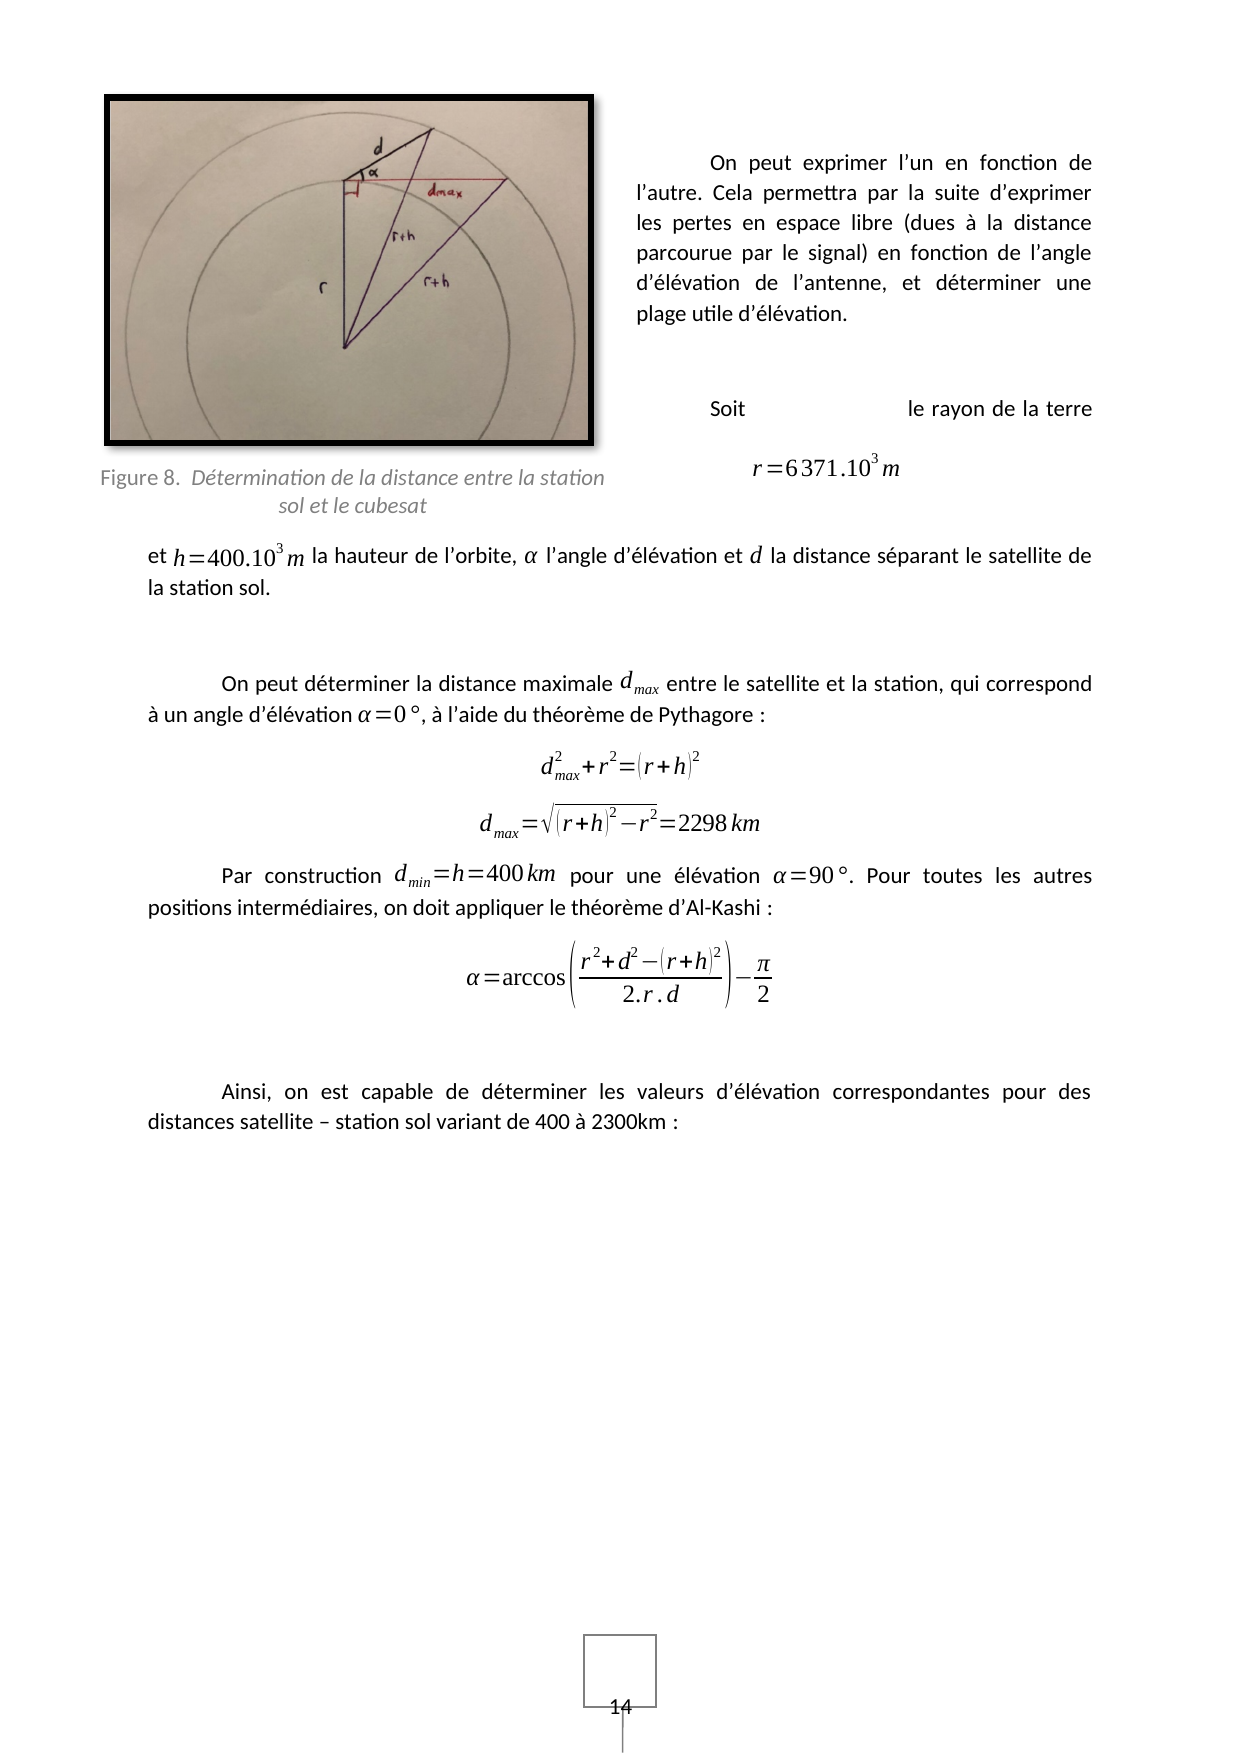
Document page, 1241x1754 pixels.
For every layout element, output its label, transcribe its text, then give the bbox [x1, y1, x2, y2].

table_header [86, 88, 621, 463]
text Soit le rayon de la terre et la hauteur de l’orbite, l’angle d’élévation et la distance séparant le satellite de la station sol. [148, 392, 1093, 601]
text On peut déterminer la distance maximale entre le satellite et la station, qui correspond à un angle d’élévation , à l’aide du théorème de Pythagore : [148, 667, 1093, 728]
text On peut exprimer l’un en fonction de l’autre. Cela permettra par la suite d’exprimer les pertes en espace libre (dues à la distance parcourue par le signal) en fonction de l’angle d’élévation de l’antenne, et déterminer une plage utile d’élévation. [621, 148, 1093, 327]
text Ainsi, on est capable de déterminer les valeurs d’élévation correspondantes pour des distances satellite – station sol variant de 400 à 2300km : [148, 1077, 1093, 1135]
picture [111, 101, 588, 440]
table_cell Détermination de la distance entre la station sol et le cubesat [86, 463, 621, 519]
text Par construction pour une élévation . Pour toutes les autres positions intermédiaires, on doit appliquer le théorème d’Al-Kashi : [148, 859, 1093, 921]
